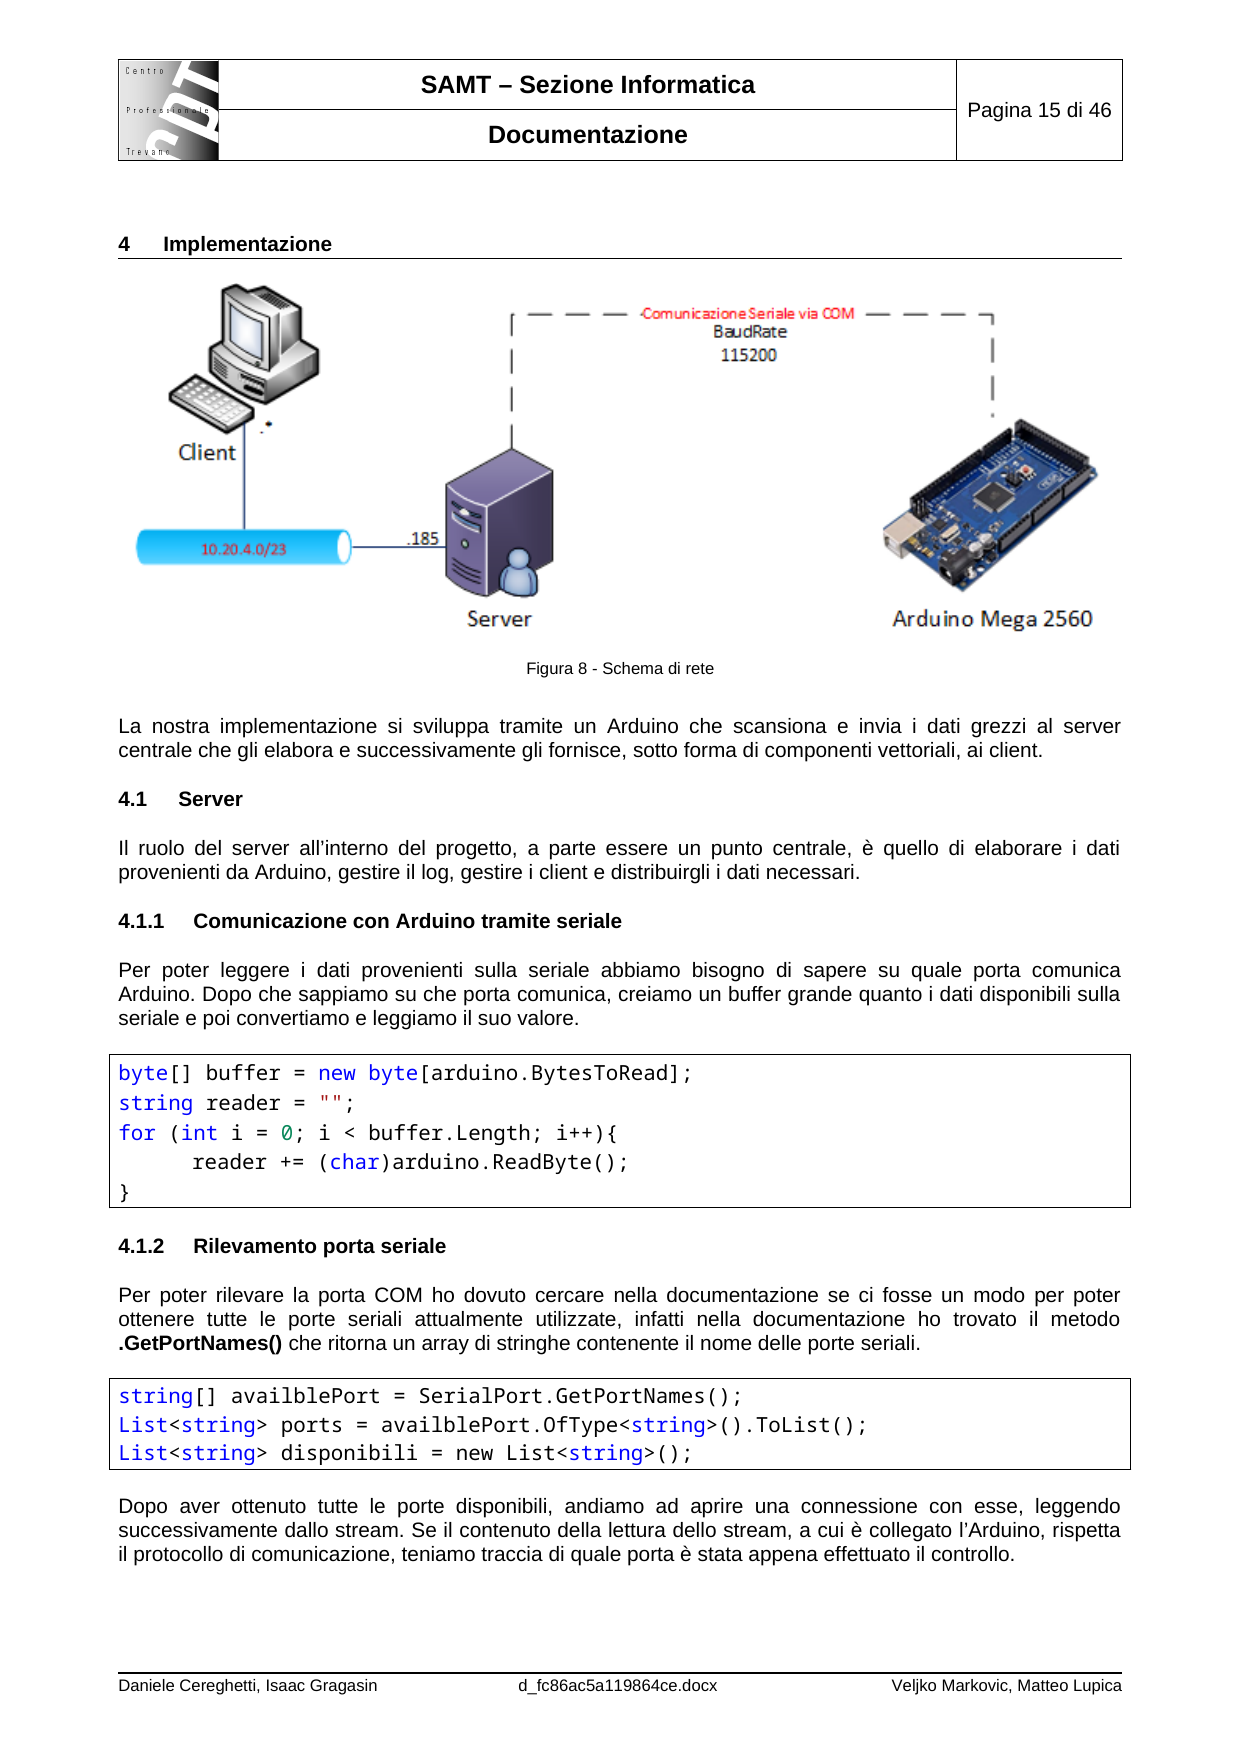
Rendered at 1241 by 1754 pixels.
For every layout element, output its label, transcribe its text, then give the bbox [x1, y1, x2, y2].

subtitle Implementazione [118, 232, 1122, 258]
text } [110, 1173, 1130, 1207]
text List<string> ports = availblePort.OfType<string>().ToList(); [118, 1410, 1122, 1435]
text Per poter leggere i dati provenienti sulla seriale abbiamo bisogno di sapere su quale porta comunica Arduino. Dopo che sappiamo su che porta comunica, creiamo un buffer grande quanto i dati disponibili sulla seriale e poi convertiamo e leggiamo il suo valore. [118, 958, 1122, 1030]
text List<string> disponibili = new List<string>(); [110, 1435, 1130, 1469]
text Dopo aver ottenuto tutte le porte disponibili, andiamo ad aprire una connessione con esse, leggendo successivamente dallo stream. Se il contenuto della lettura dello stream, a cui è collegato l’Arduino, rispetta il protocollo di comunicazione, teniamo traccia di quale porta è stata appena effettuato il controllo. [118, 1494, 1122, 1566]
text reader += (char)arduino.ReadByte(); [118, 1146, 1122, 1173]
text byte[] buffer = new byte[arduino.BytesToRead]; [110, 1055, 1130, 1087]
text for (int i = 0; i < buffer.Length; i++){ [118, 1116, 1122, 1146]
subtitle Comunicazione con Arduino tramite seriale [118, 909, 1122, 933]
subtitle Server [118, 787, 1122, 811]
text string reader = ""; [118, 1087, 1122, 1116]
picture [118, 60, 219, 160]
picture [133, 283, 1107, 647]
text string[] availblePort = SerialPort.GetPortNames(); [110, 1379, 1130, 1410]
subtitle Rilevamento porta seriale [118, 1233, 1122, 1257]
text La nostra implementazione si sviluppa tramite un Arduino che scansiona e invia i dati grezzi al server centrale che gli elabora e successivamente gli fornisce, sotto forma di componenti vettoriali, ai client. [118, 714, 1122, 762]
text Per poter rilevare la porta COM ho dovuto cercare nella documentazione se ci fosse un modo per poter ottenere tutte le porte seriali attualmente utilizzate, infatti nella documentazione ho trovato il metodo .GetPortNames() che ritorna un array di stringhe contenente il nome delle porte seriali. [118, 1282, 1122, 1354]
list Il ruolo del server all’interno del progetto, a parte essere un punto centrale, è quello di elaborare i dati provenienti da Arduino, gestire il log, gestire i client e distribuirgli i dati necessari. [118, 836, 1122, 884]
